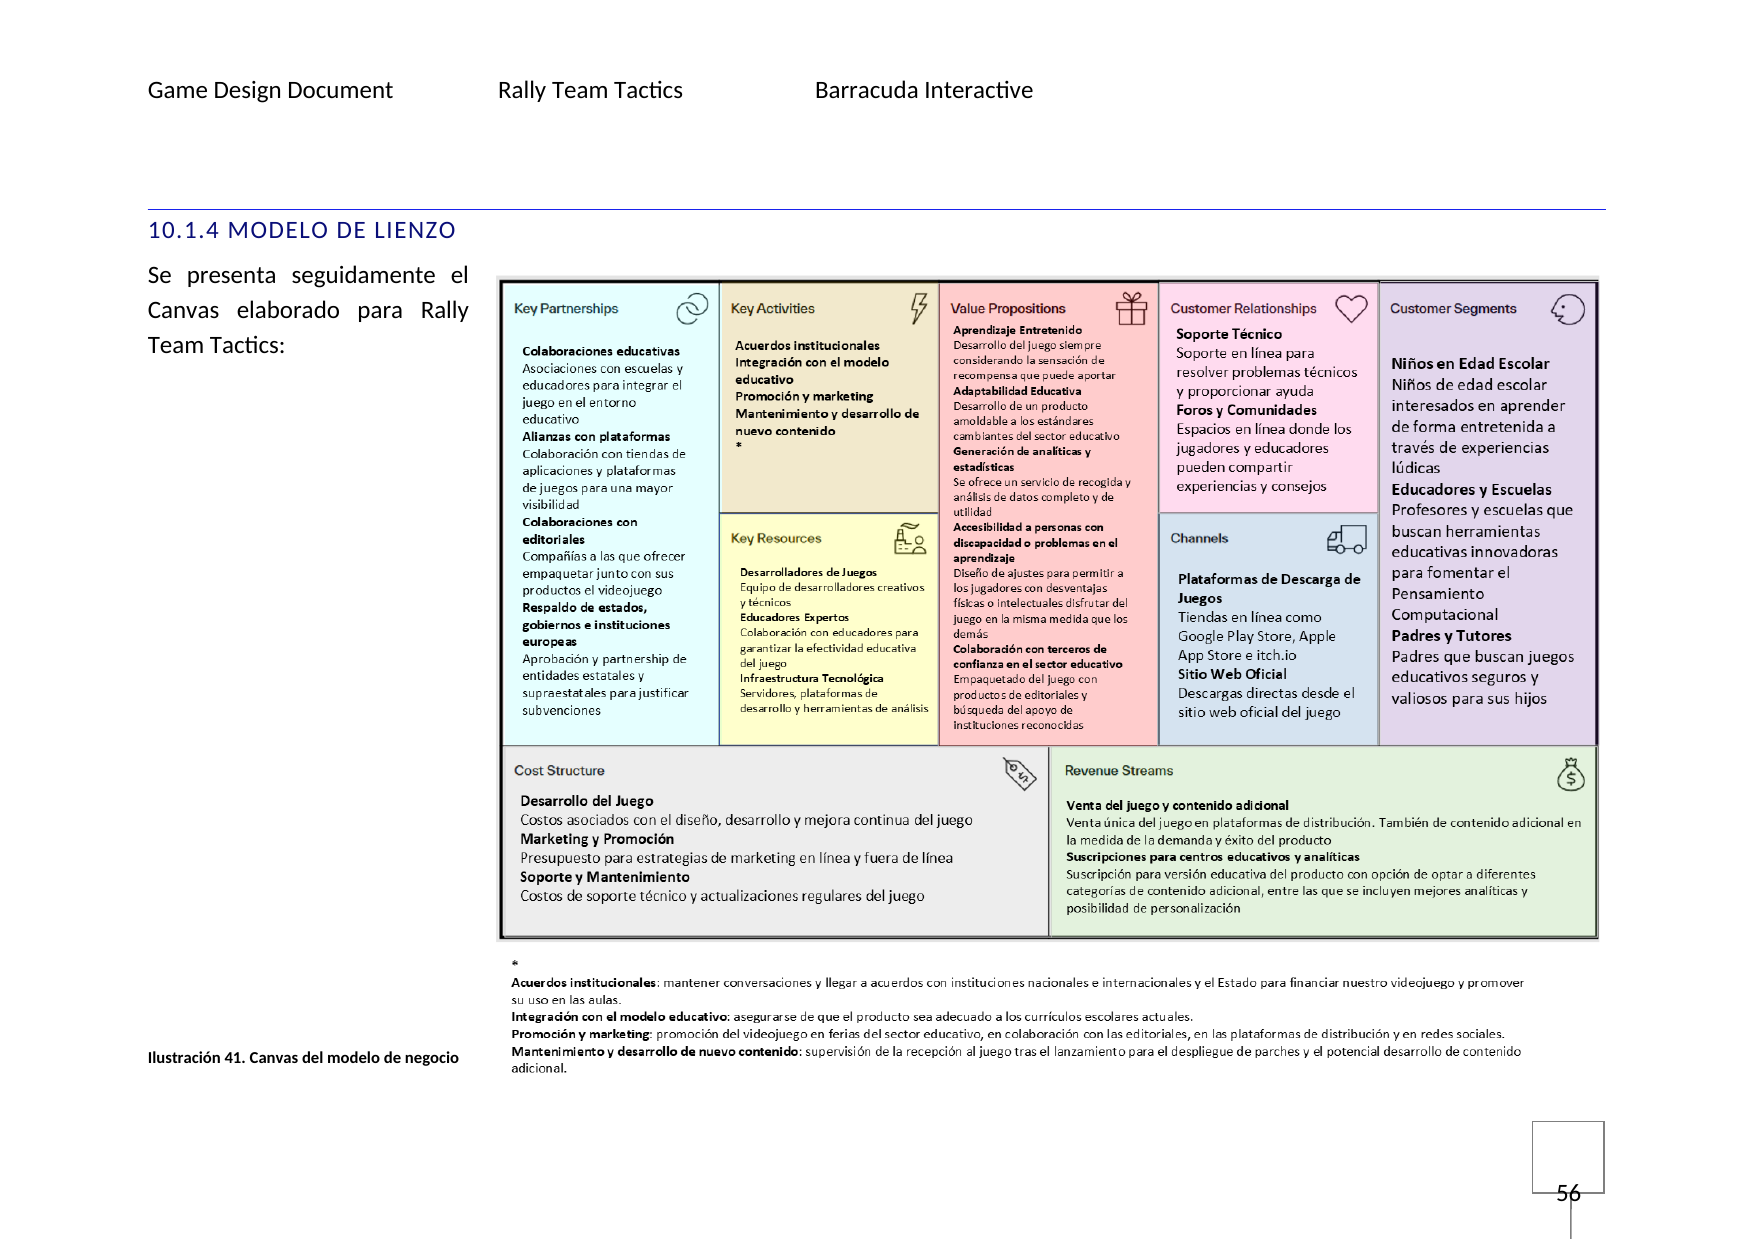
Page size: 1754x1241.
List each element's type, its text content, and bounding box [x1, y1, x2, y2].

picture [488, 268, 1607, 1091]
text Se presenta seguidamente el Canvas elaborado para Rally Team Tactics: [148, 259, 1606, 360]
subtitle 10.1.4 Modelo de Lienzo [148, 210, 1606, 245]
